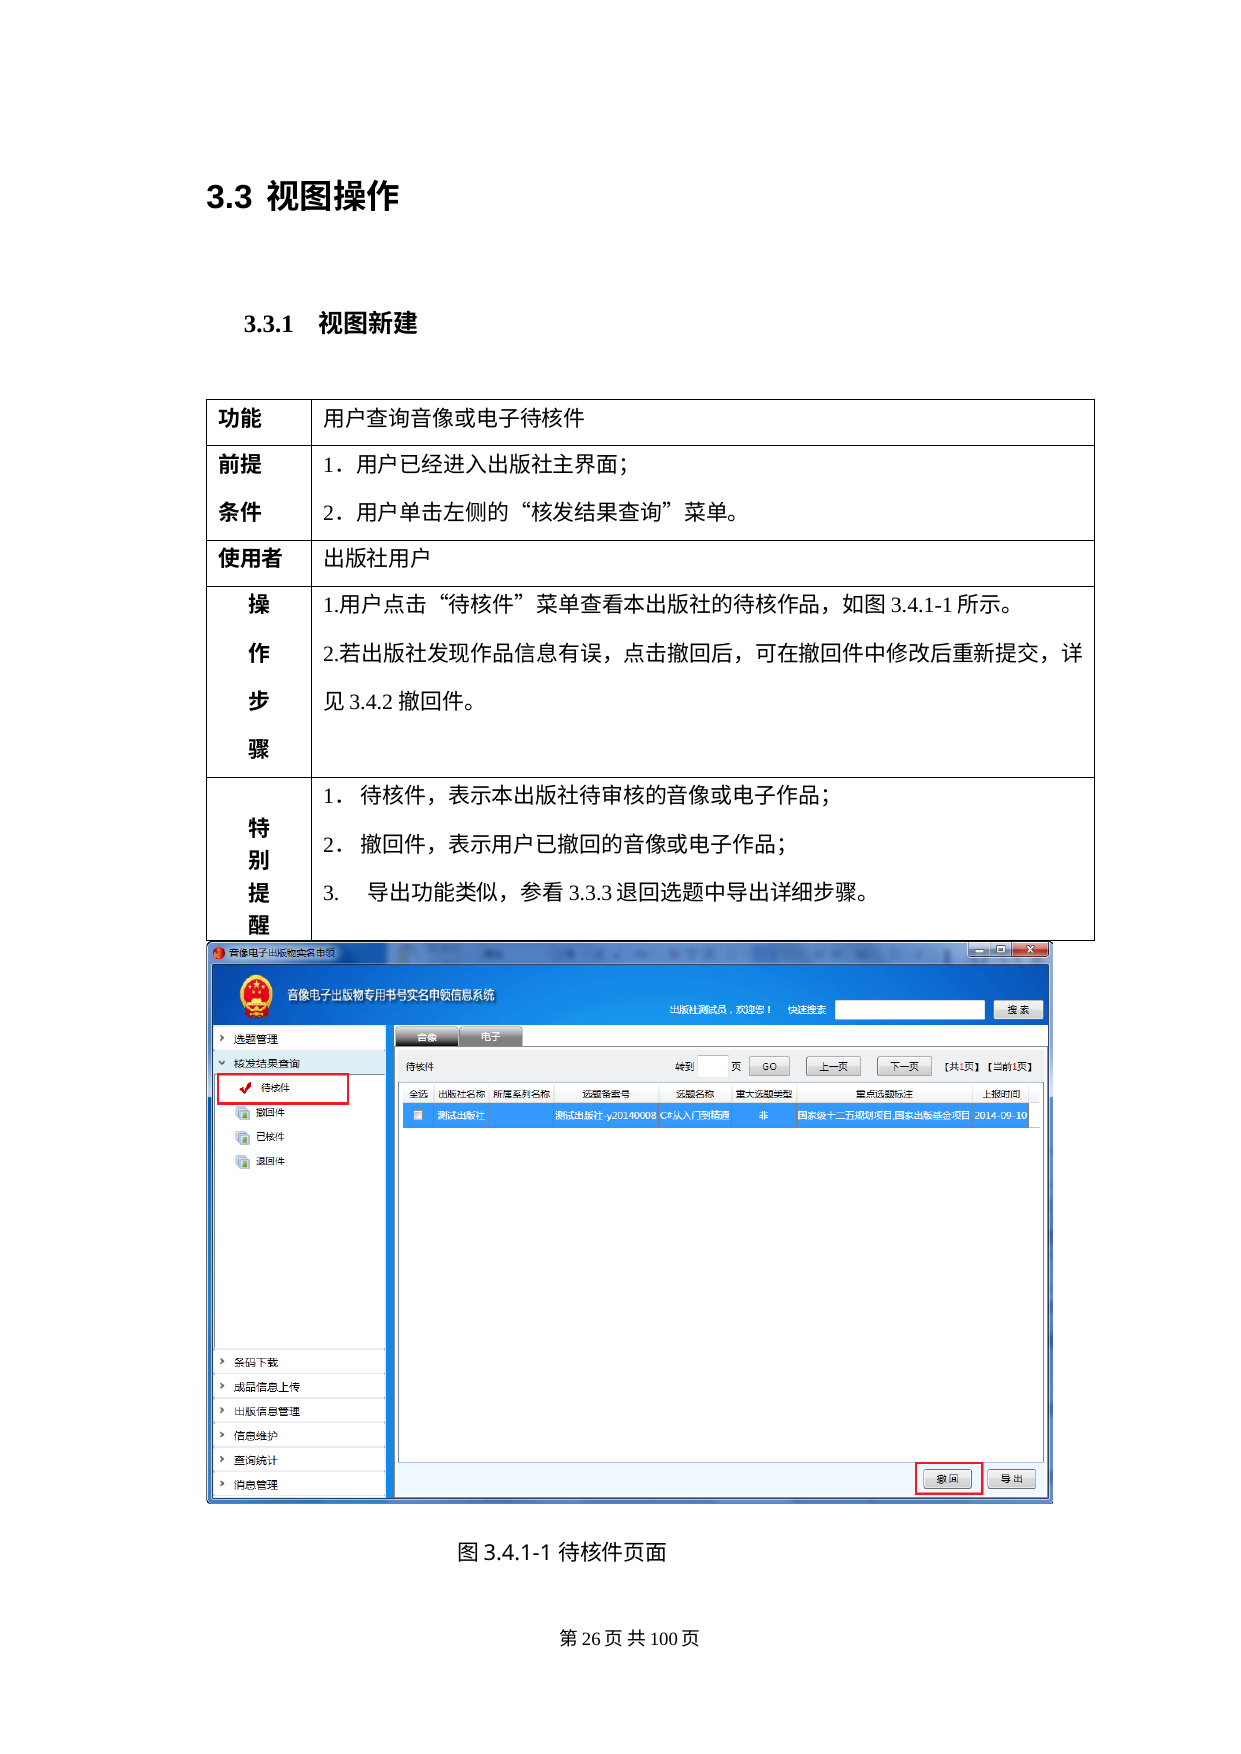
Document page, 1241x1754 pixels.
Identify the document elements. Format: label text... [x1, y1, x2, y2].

table_header 用户查询音像或电子待核件 [312, 400, 1094, 445]
table_cell 特 别 提 醒 [207, 778, 311, 940]
table_cell 操 作 步 骤 [207, 587, 311, 777]
table_cell 1.用户点击“待核件”菜单查看本出版社的待核作品，如图-1所示。 2.若出版社发现作品信息有误，点击撤回后，可在撤回件中修改后重新提交，详见3.4.2 撤回件。 [312, 587, 1094, 777]
table_header 功能 [207, 400, 311, 445]
subtitle 视图操作 [206, 162, 1053, 227]
table_cell 出版社用户 [312, 541, 1094, 586]
table_cell 前提 条件 [207, 446, 311, 540]
subtitle 视图新建 [244, 289, 1053, 354]
picture [206, 941, 1053, 1504]
table_cell 待核件，表示本出版社待审核的音像或电子作品； 撤回件，表示用户已撤回的音像或电子作品； 导出功能类似，参看3.3.3退回选题中导出详细步骤。 [312, 778, 1094, 940]
table_cell 1．用户已经进入出版社主界面； 2．用户单击左侧的“核发结果查询”菜单。 [312, 446, 1094, 540]
table_cell 使用者 [207, 541, 311, 586]
